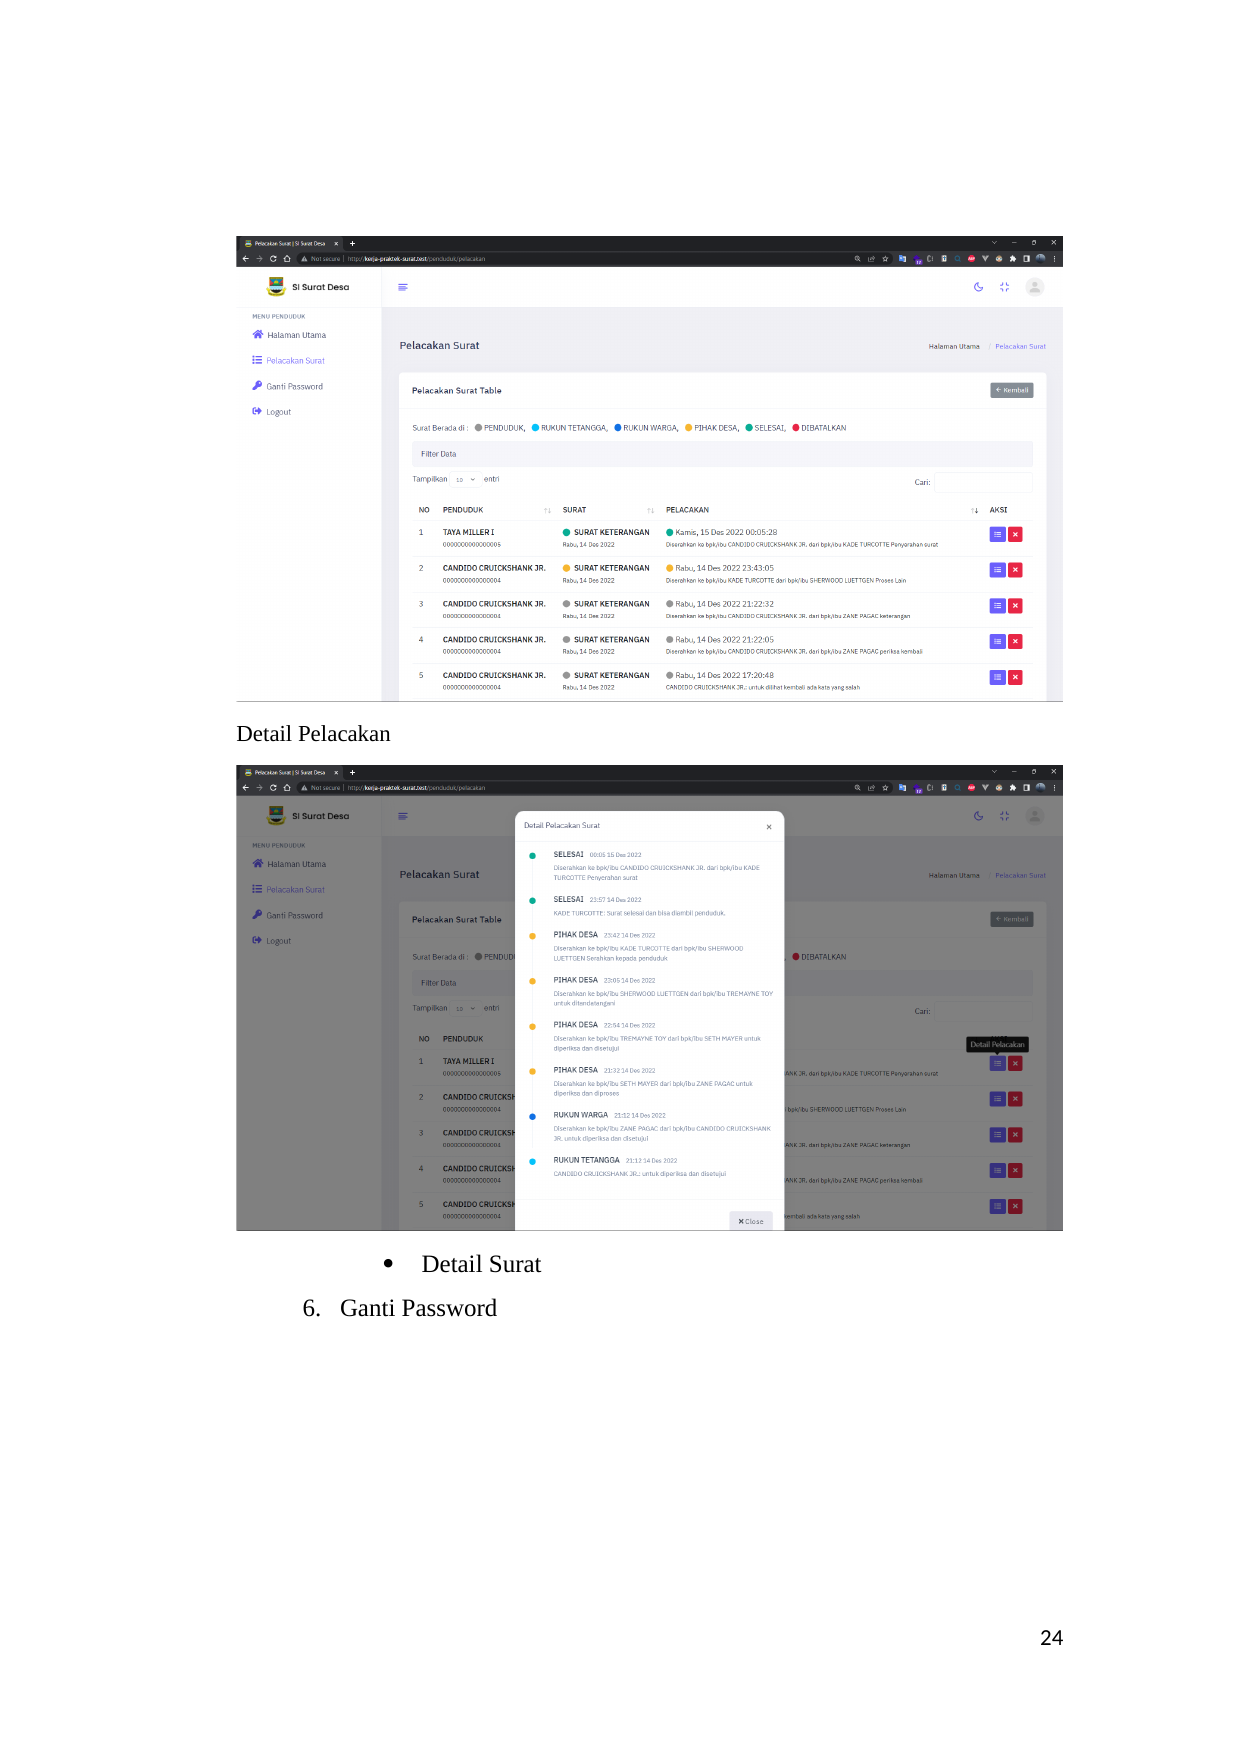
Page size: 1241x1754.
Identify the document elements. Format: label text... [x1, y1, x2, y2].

text Detail Pelacakan [236, 720, 1063, 747]
list Ganti Password [302, 1293, 1063, 1321]
list Detail Surat [384, 1249, 1063, 1278]
picture [236, 236, 1063, 702]
picture [236, 765, 1063, 1231]
